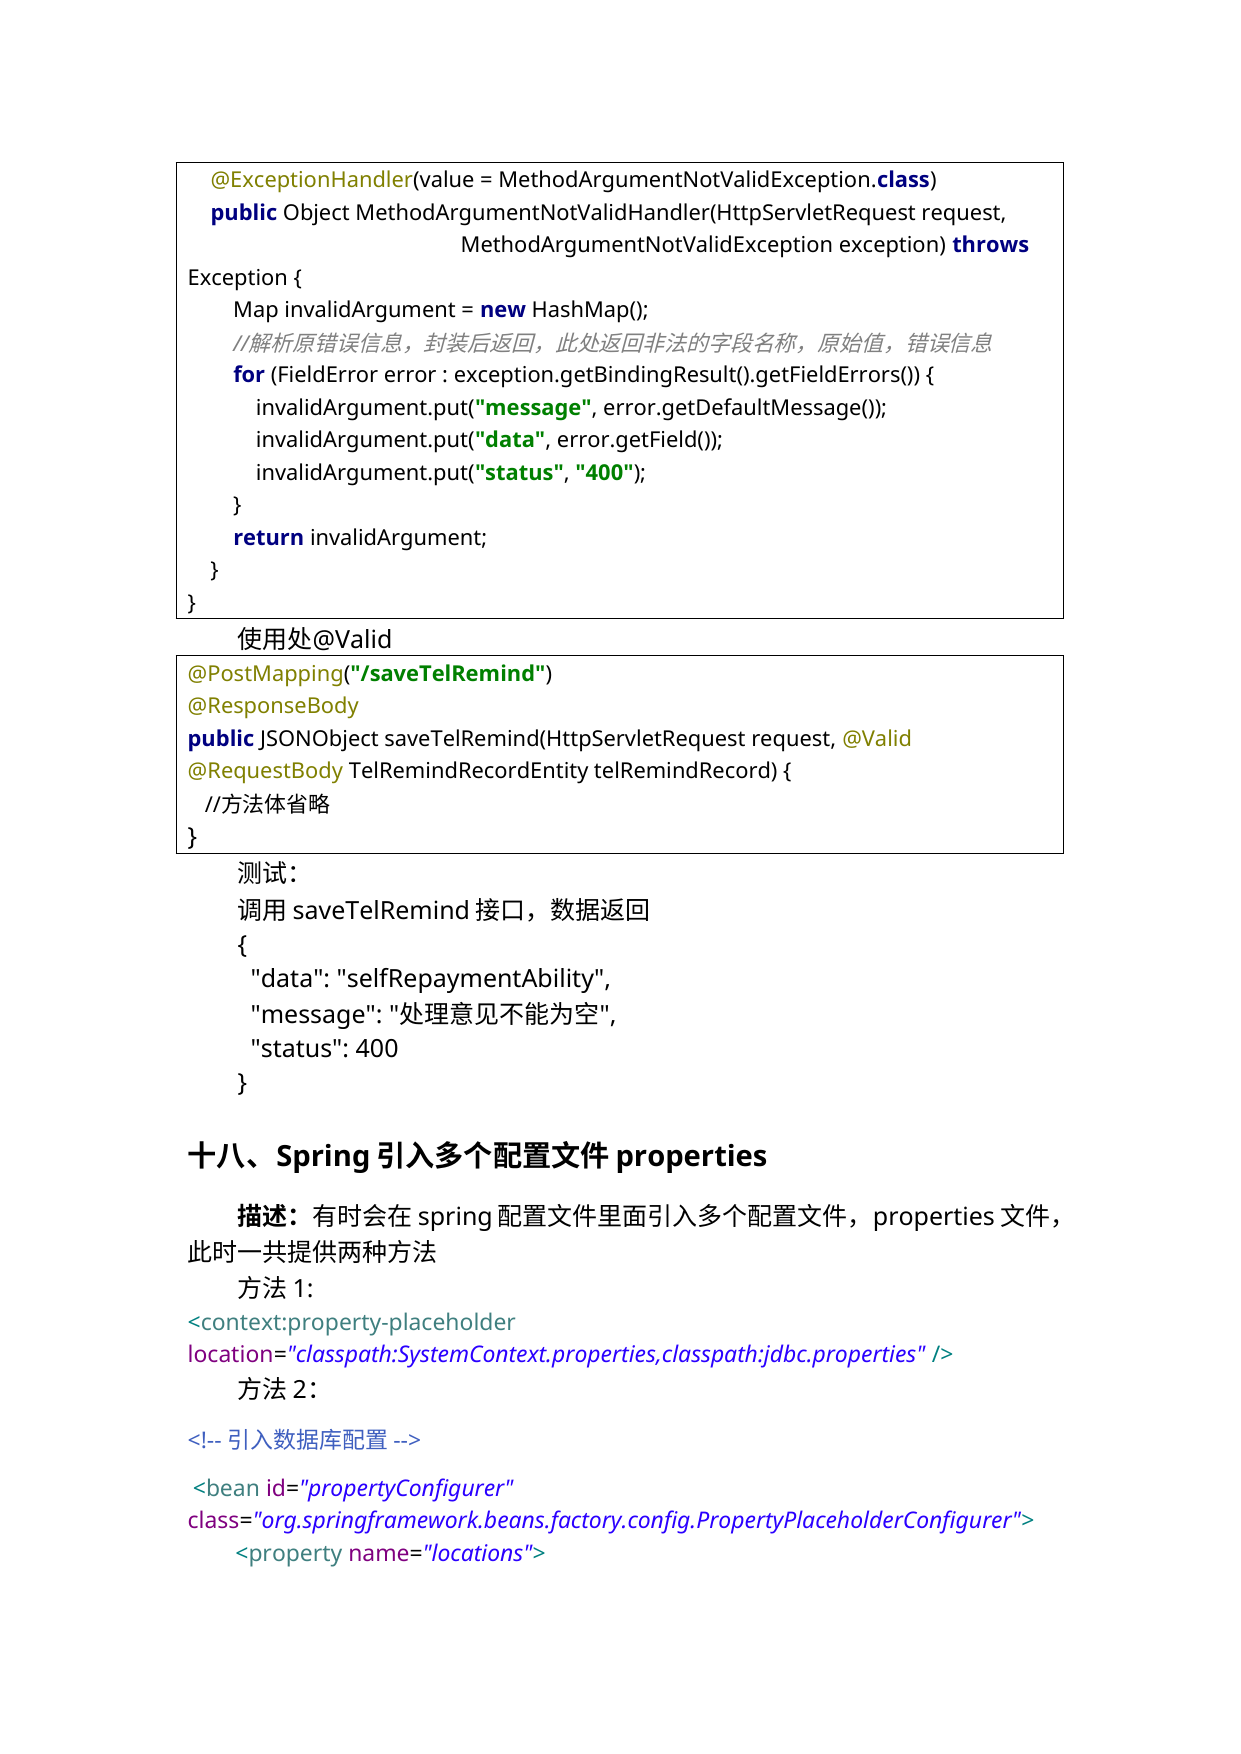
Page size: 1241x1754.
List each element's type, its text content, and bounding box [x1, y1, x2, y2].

list { [187, 926, 1053, 961]
list Spring引入多个配置文件properties [187, 1133, 1053, 1175]
list 使用处@Valid [187, 619, 1053, 655]
list 方法1: [187, 1269, 1053, 1305]
text <bean id="propertyConfigurer" class="org.springframework.beans.factory.config.PropertyPlaceholderConfigurer"> [187, 1471, 1053, 1536]
text <context:property-placeholder location="classpath:SystemContext.properties,classpath:jdbc.properties" /> [187, 1305, 1053, 1370]
text <property name="locations"> [187, 1536, 1053, 1569]
list "message": "处理意见不能为空", [187, 994, 1053, 1031]
list 描述：有时会在spring配置文件里面引入多个配置文件，properties文件，此时一共提供两种方法 [187, 1196, 1053, 1269]
list 调用saveTelRemind接口，数据返回 [187, 890, 1053, 926]
table_header @PostMapping("/saveTelRemind") @ResponseBody public JSONObject saveTelRemind(HttpServletRequest request, @Valid @RequestBody TelRemindRecordEntity telRemindRecord) { //方法体省略 } [177, 656, 1063, 853]
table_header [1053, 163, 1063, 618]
list 测试： [187, 854, 1053, 890]
list "data": "selfRepaymentAbility", [187, 961, 1053, 994]
list } [187, 1065, 1053, 1099]
list "status": 400 [187, 1031, 1053, 1065]
list 方法2： [187, 1370, 1053, 1406]
text <!-- 引入数据库配置 --> [187, 1406, 1053, 1471]
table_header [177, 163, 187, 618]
